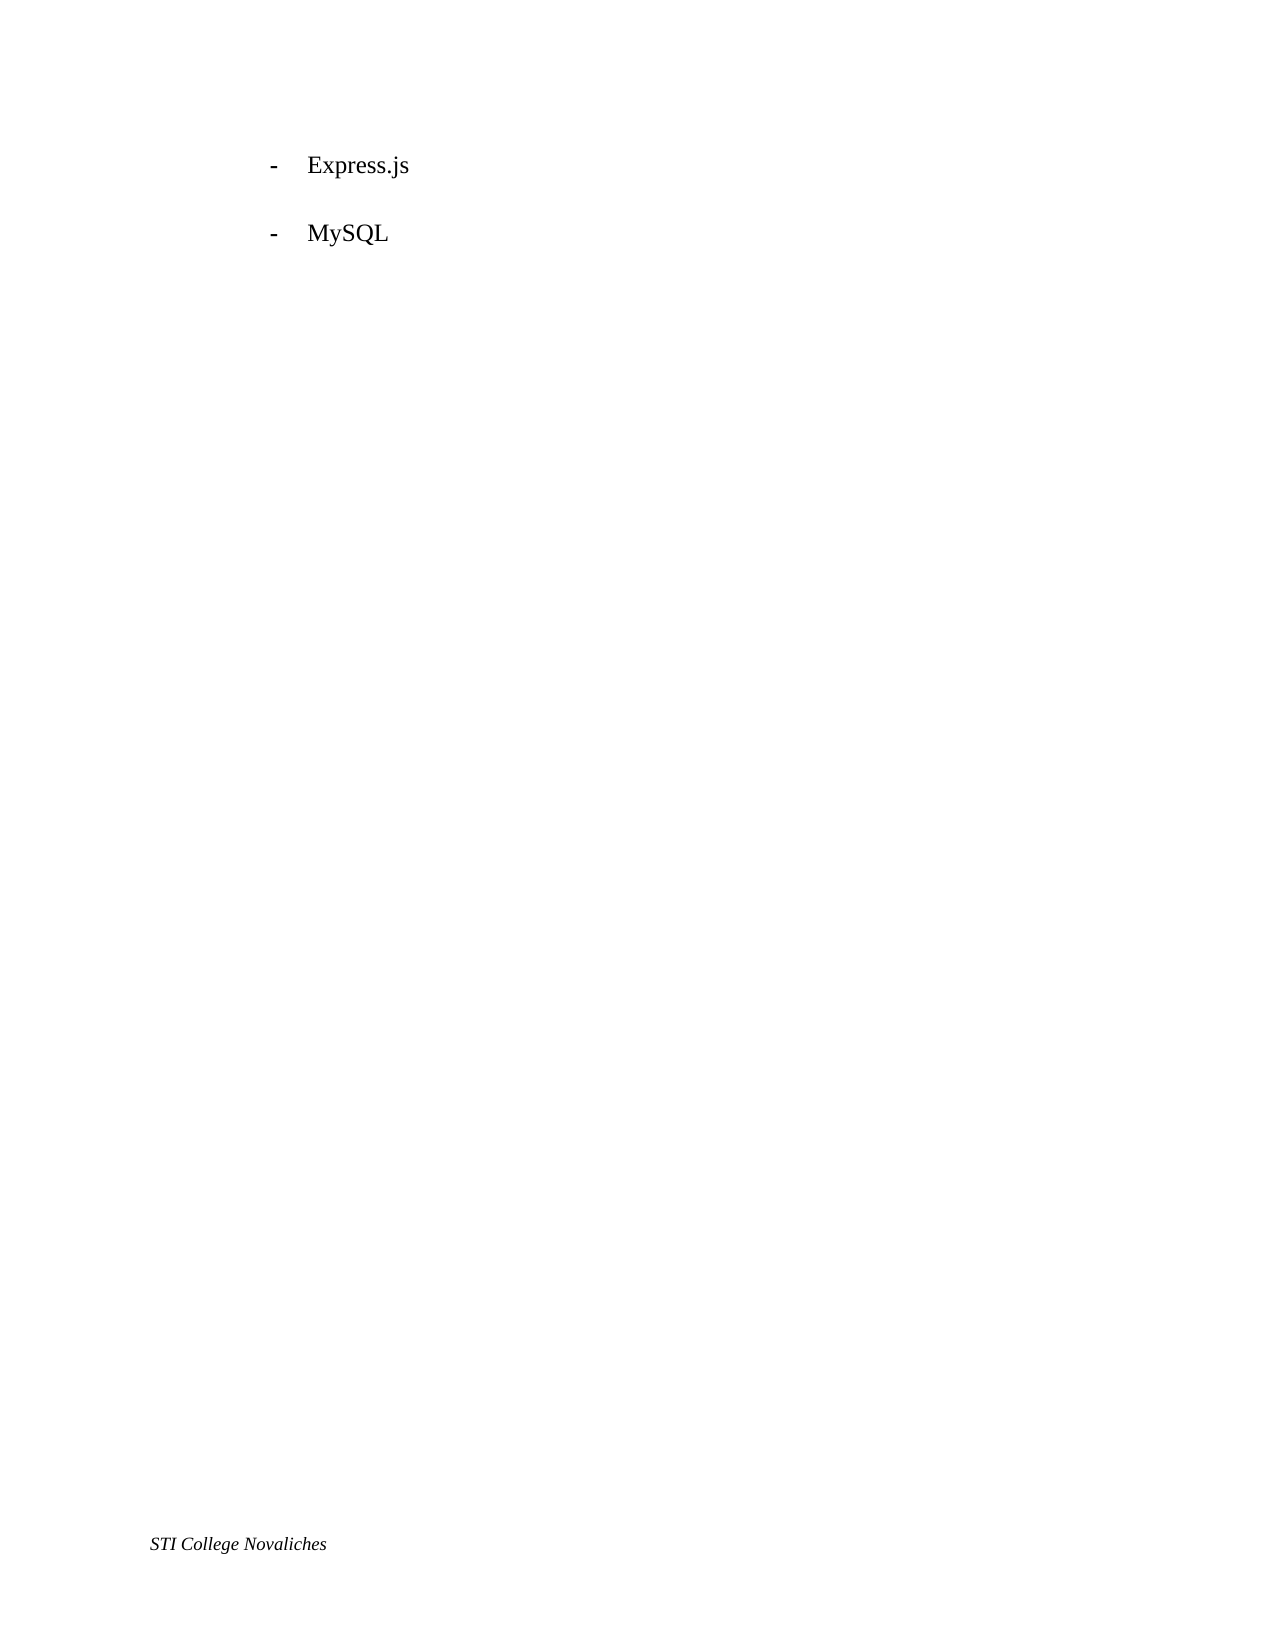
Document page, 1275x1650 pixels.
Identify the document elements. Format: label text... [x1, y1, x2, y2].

list MySQL [269, 218, 1125, 247]
list Express.js [269, 150, 1125, 179]
